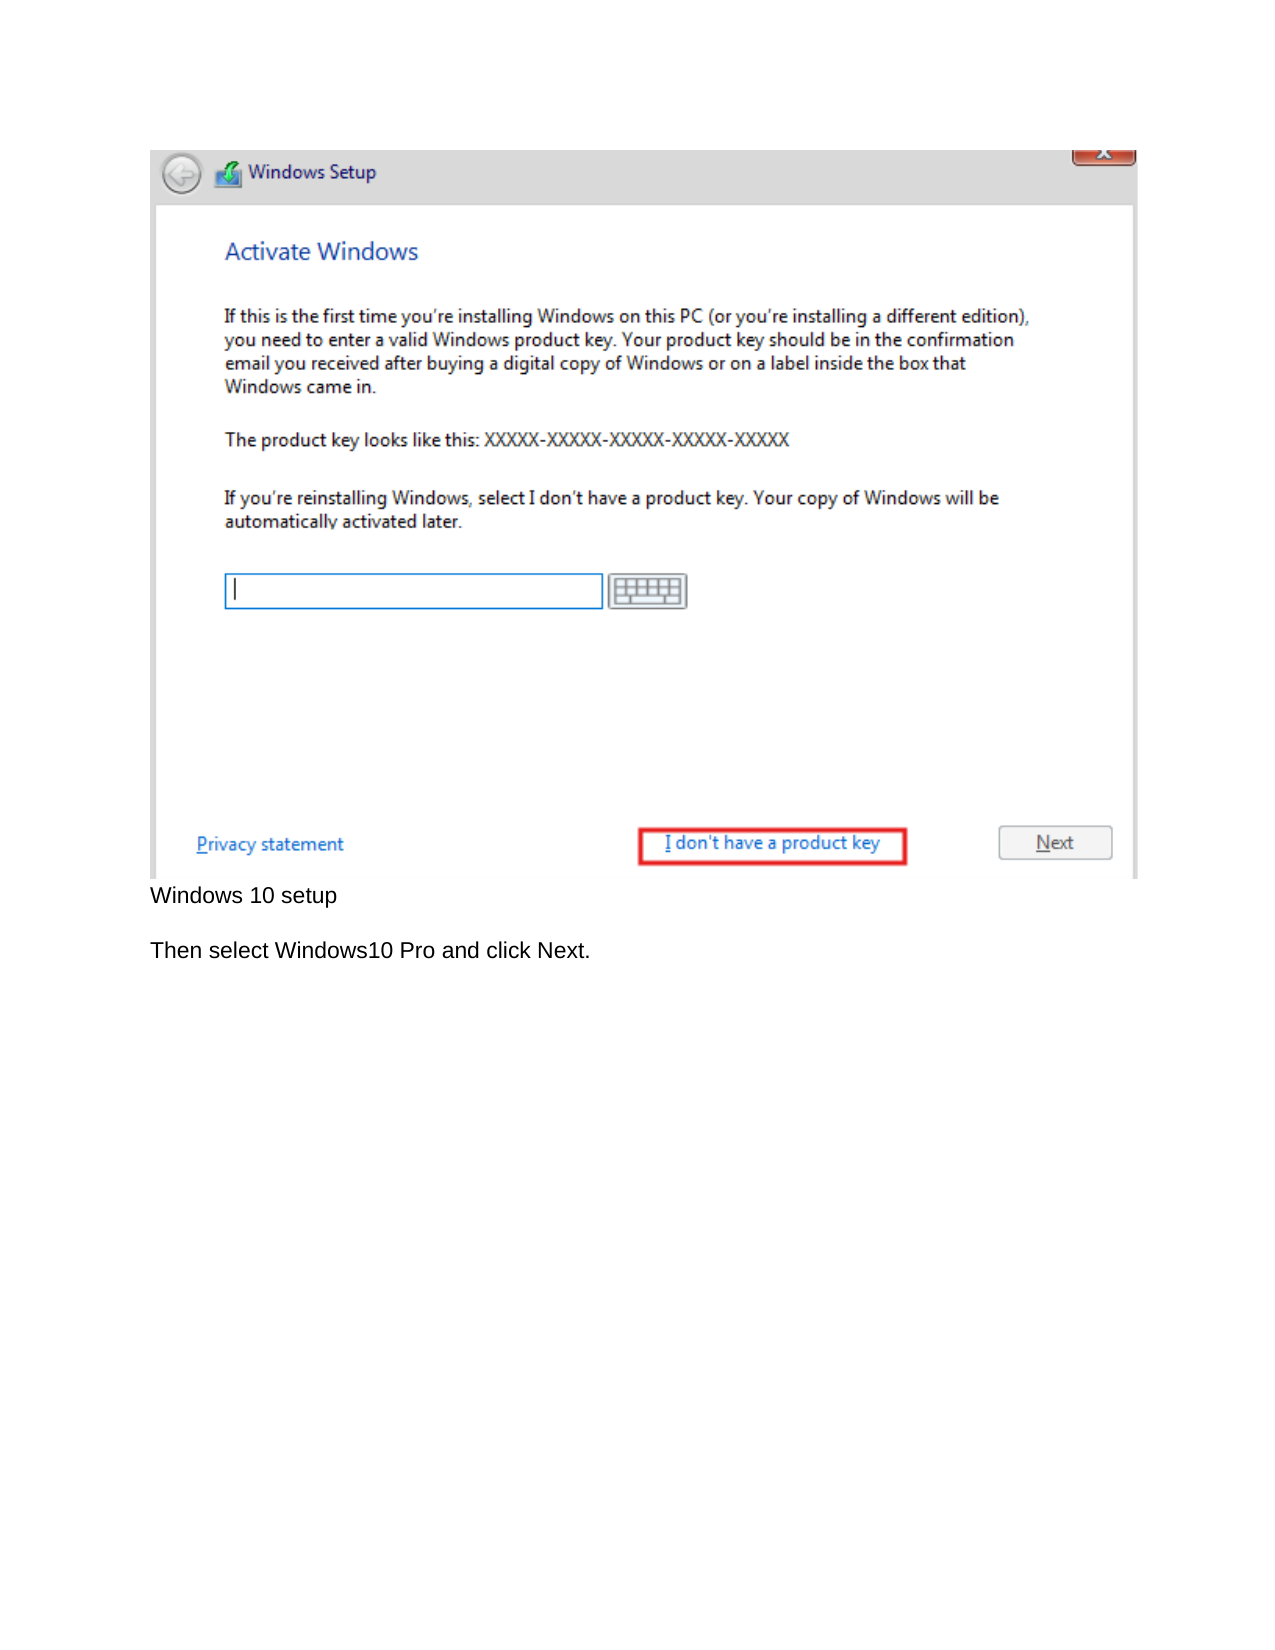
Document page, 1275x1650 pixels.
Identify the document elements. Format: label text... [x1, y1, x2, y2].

picture [150, 150, 1138, 879]
text Windows 10 setup [150, 879, 1125, 908]
text Then select Windows10 Pro and click Next. [150, 937, 1125, 963]
